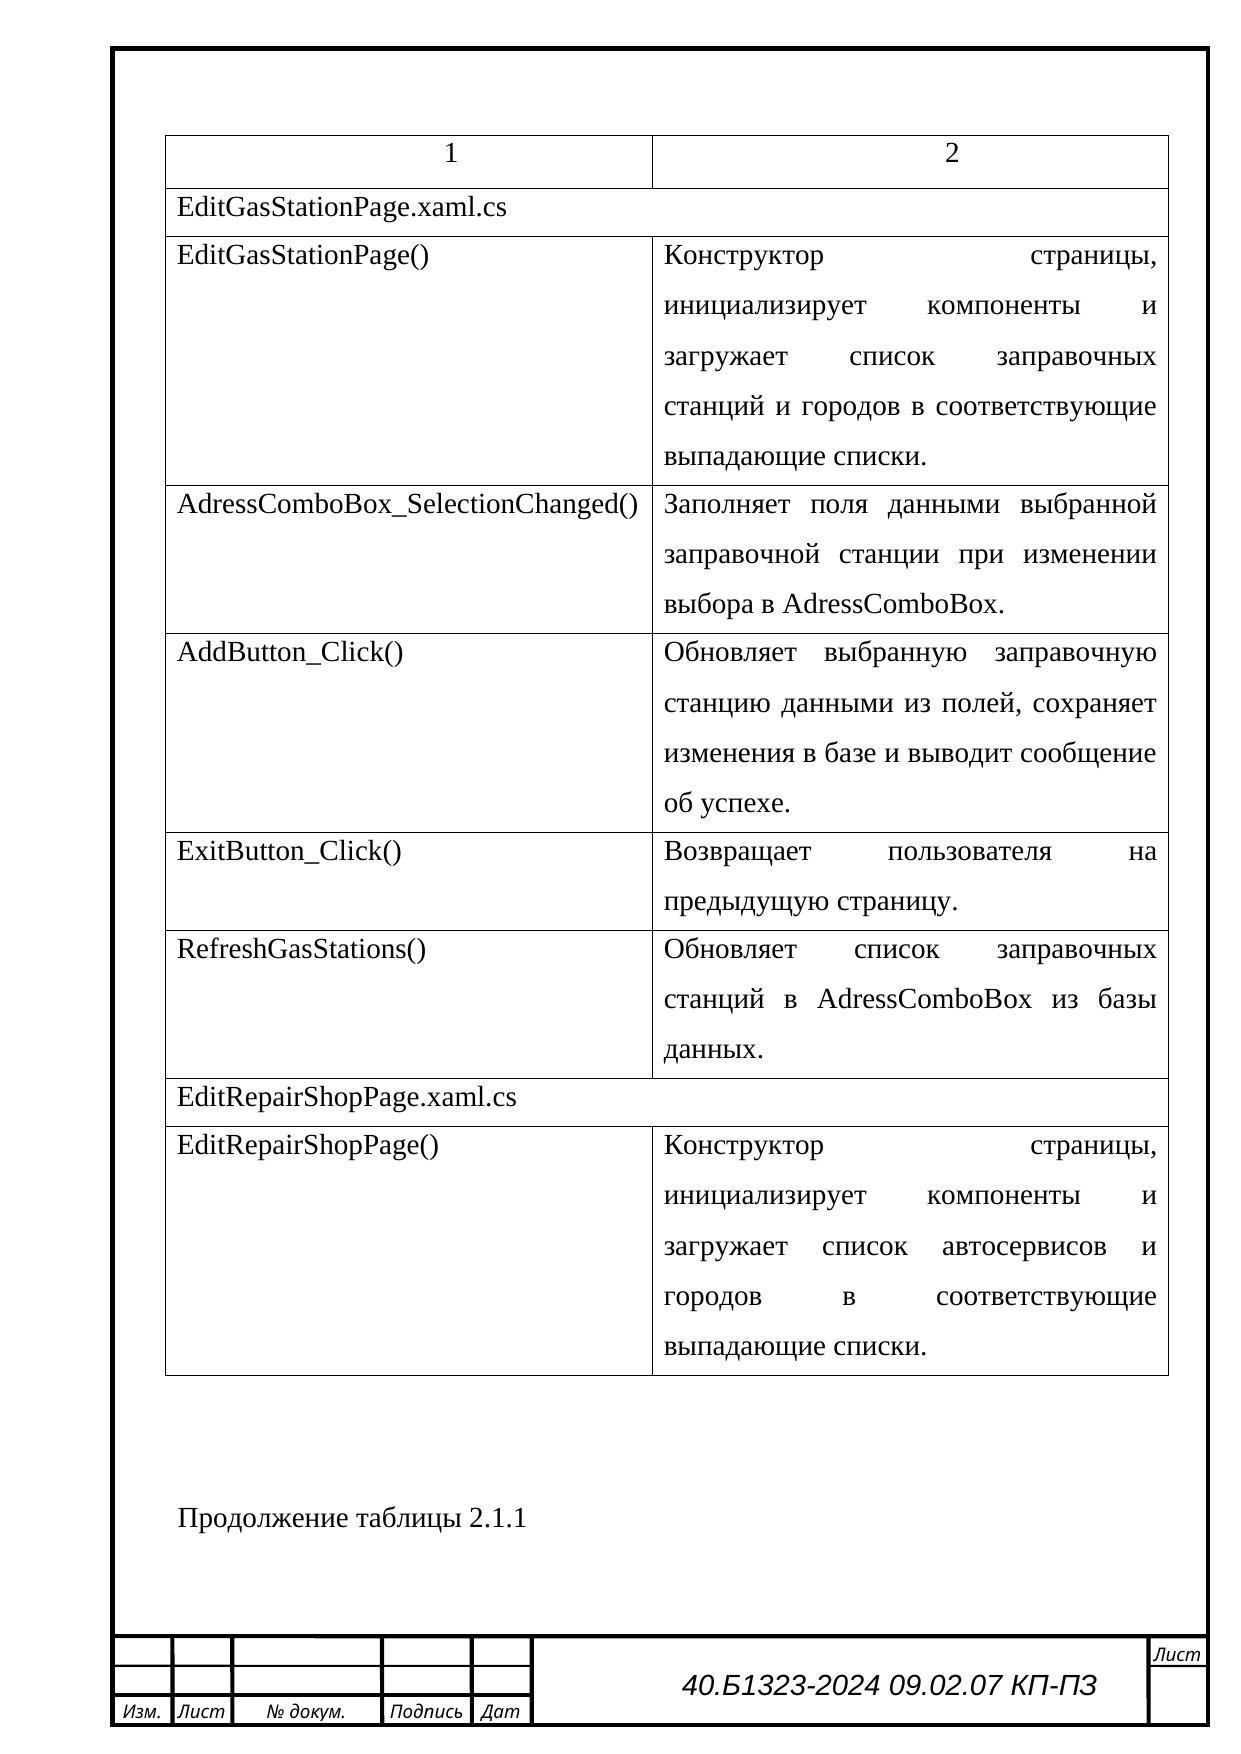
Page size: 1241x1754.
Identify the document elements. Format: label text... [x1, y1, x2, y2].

text Продолжение таблицы 2.1.1 [177, 1500, 1181, 1533]
table_cell Обновляет список заправочных станций в AdressComboBox из базы данных. [653, 931, 1168, 1078]
table_cell EditGasStationPage() [166, 237, 652, 485]
table_cell Обновляет выбранную заправочную станцию данными из полей, сохраняет изменения в базе и выводит сообщение об успехе. [653, 634, 1168, 832]
table_cell Конструктор страницы, инициализирует компоненты и загружает список автосервисов и городов в соответствующие выпадающие списки. [653, 1127, 1168, 1375]
table_cell AddButton_Click() [166, 634, 652, 832]
table_cell RefreshGasStations() [166, 931, 652, 1078]
table_cell Конструктор страницы, инициализирует компоненты и загружает список заправочных станций и городов в соответствующие выпадающие списки. [653, 237, 1168, 485]
table_header 1 [166, 136, 652, 188]
table_cell AdressComboBox_SelectionChanged() [166, 486, 652, 633]
table_cell Возвращает пользователя на предыдущую страницу. [653, 833, 1168, 930]
table_header 2 [653, 136, 1168, 188]
table_cell EditRepairShopPage.xaml.cs [166, 1079, 1168, 1126]
table_cell EditGasStationPage.xaml.cs [166, 189, 1168, 236]
table_cell EditRepairShopPage() [166, 1127, 652, 1375]
table_cell Заполняет поля данными выбранной заправочной станции при изменении выбора в AdressComboBox. [653, 486, 1168, 633]
table_cell ExitButton_Click() [166, 833, 652, 930]
